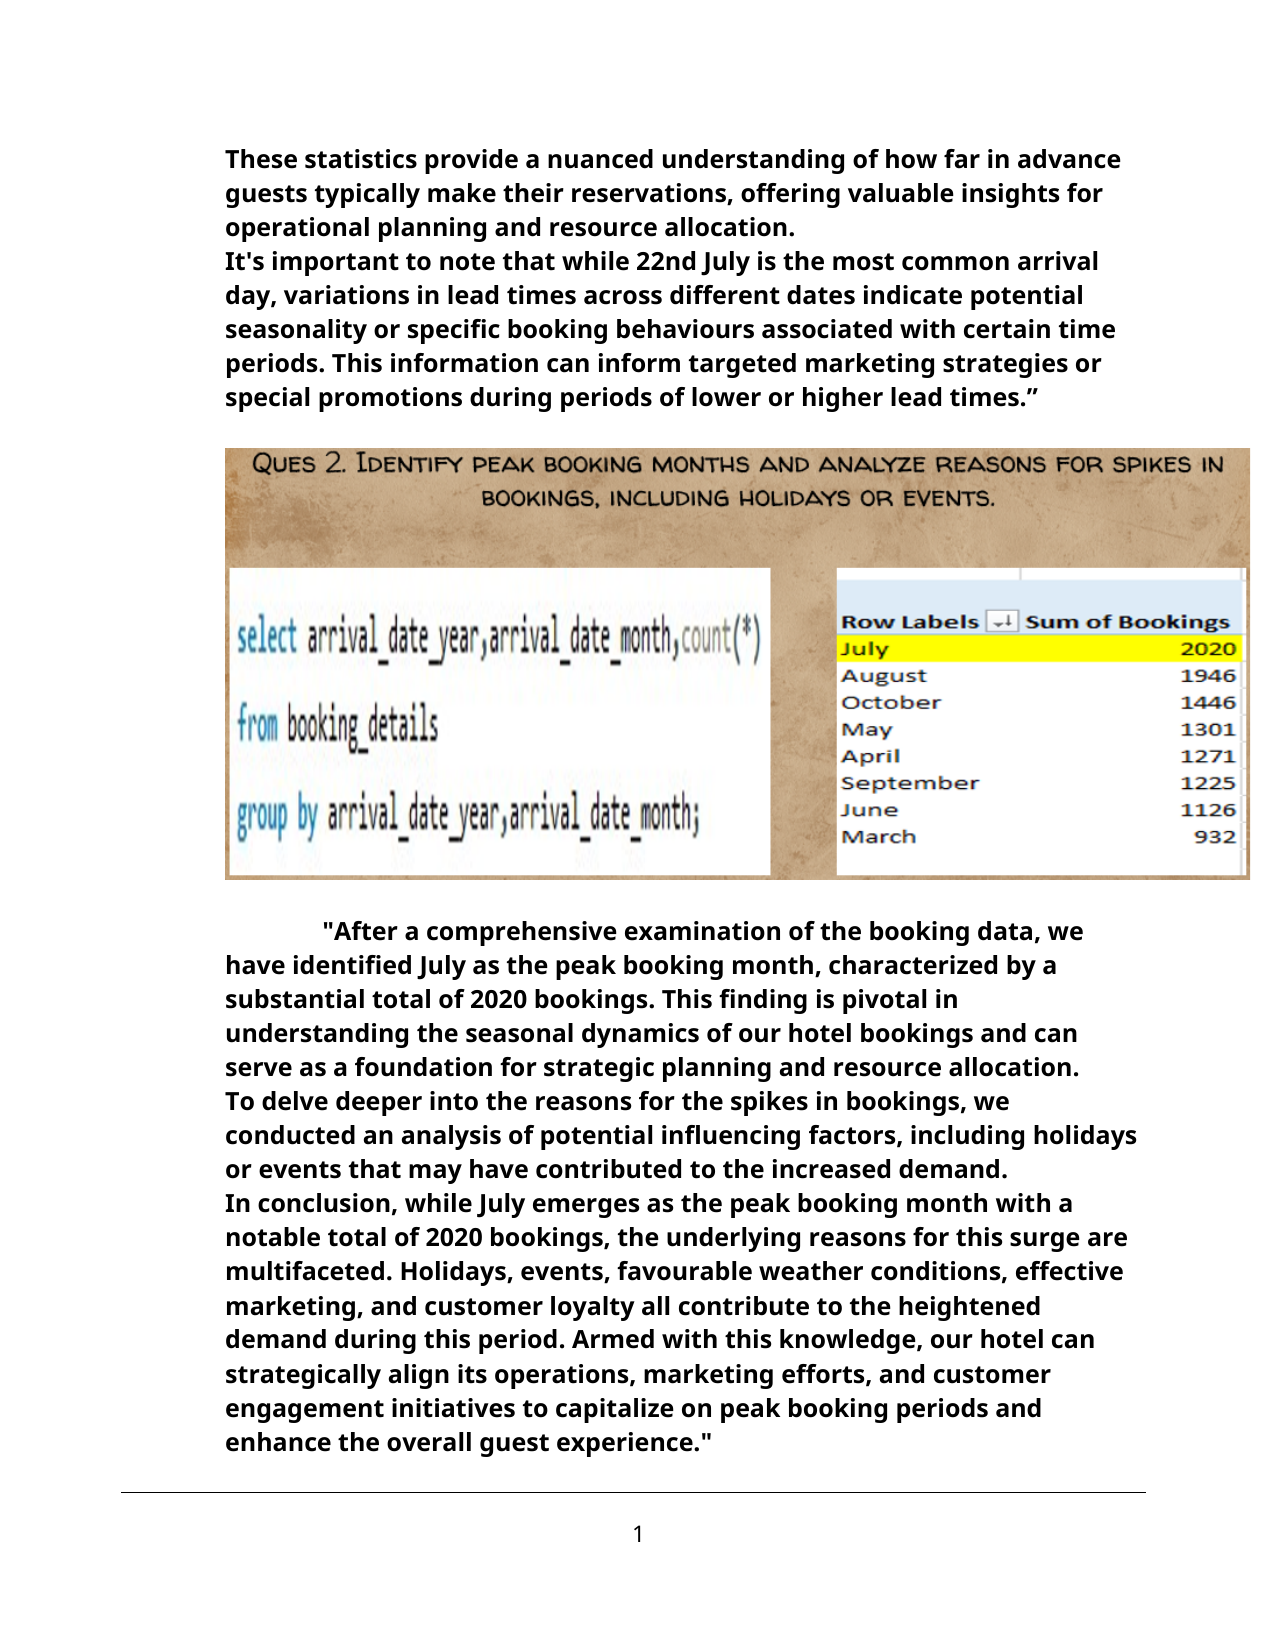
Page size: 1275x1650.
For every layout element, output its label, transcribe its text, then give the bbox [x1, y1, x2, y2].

text To delve deeper into the reasons for the spikes in bookings, we conducted an analysis of potential influencing factors, including holidays or events that may have contributed to the increased demand. [225, 1084, 1146, 1186]
text In conclusion, while July emerges as the peak booking month with a notable total of 2020 bookings, the underlying reasons for this surge are multifaceted. Holidays, events, favourable weather conditions, effective marketing, and customer loyalty all contribute to the heightened demand during this period. Armed with this knowledge, our hotel can strategically align its operations, marketing efforts, and customer engagement initiatives to capitalize on peak booking periods and enhance the overall guest experience." [225, 1186, 1146, 1458]
text It's important to note that while 22nd July is the most common arrival day, variations in lead times across different dates indicate potential seasonality or specific booking behaviours associated with certain time periods. This information can inform targeted marketing strategies or special promotions during periods of lower or higher lead times.” [225, 244, 1146, 414]
text These statistics provide a nuanced understanding of how far in advance guests typically make their reservations, offering valuable insights for operational planning and resource allocation. [225, 142, 1146, 244]
text "After a comprehensive examination of the booking data, we have identified July as the peak booking month, characterized by a substantial total of 2020 bookings. This finding is pivotal in understanding the seasonal dynamics of our hotel bookings and can serve as a foundation for strategic planning and resource allocation. [225, 913, 1146, 1084]
picture [225, 448, 1250, 880]
